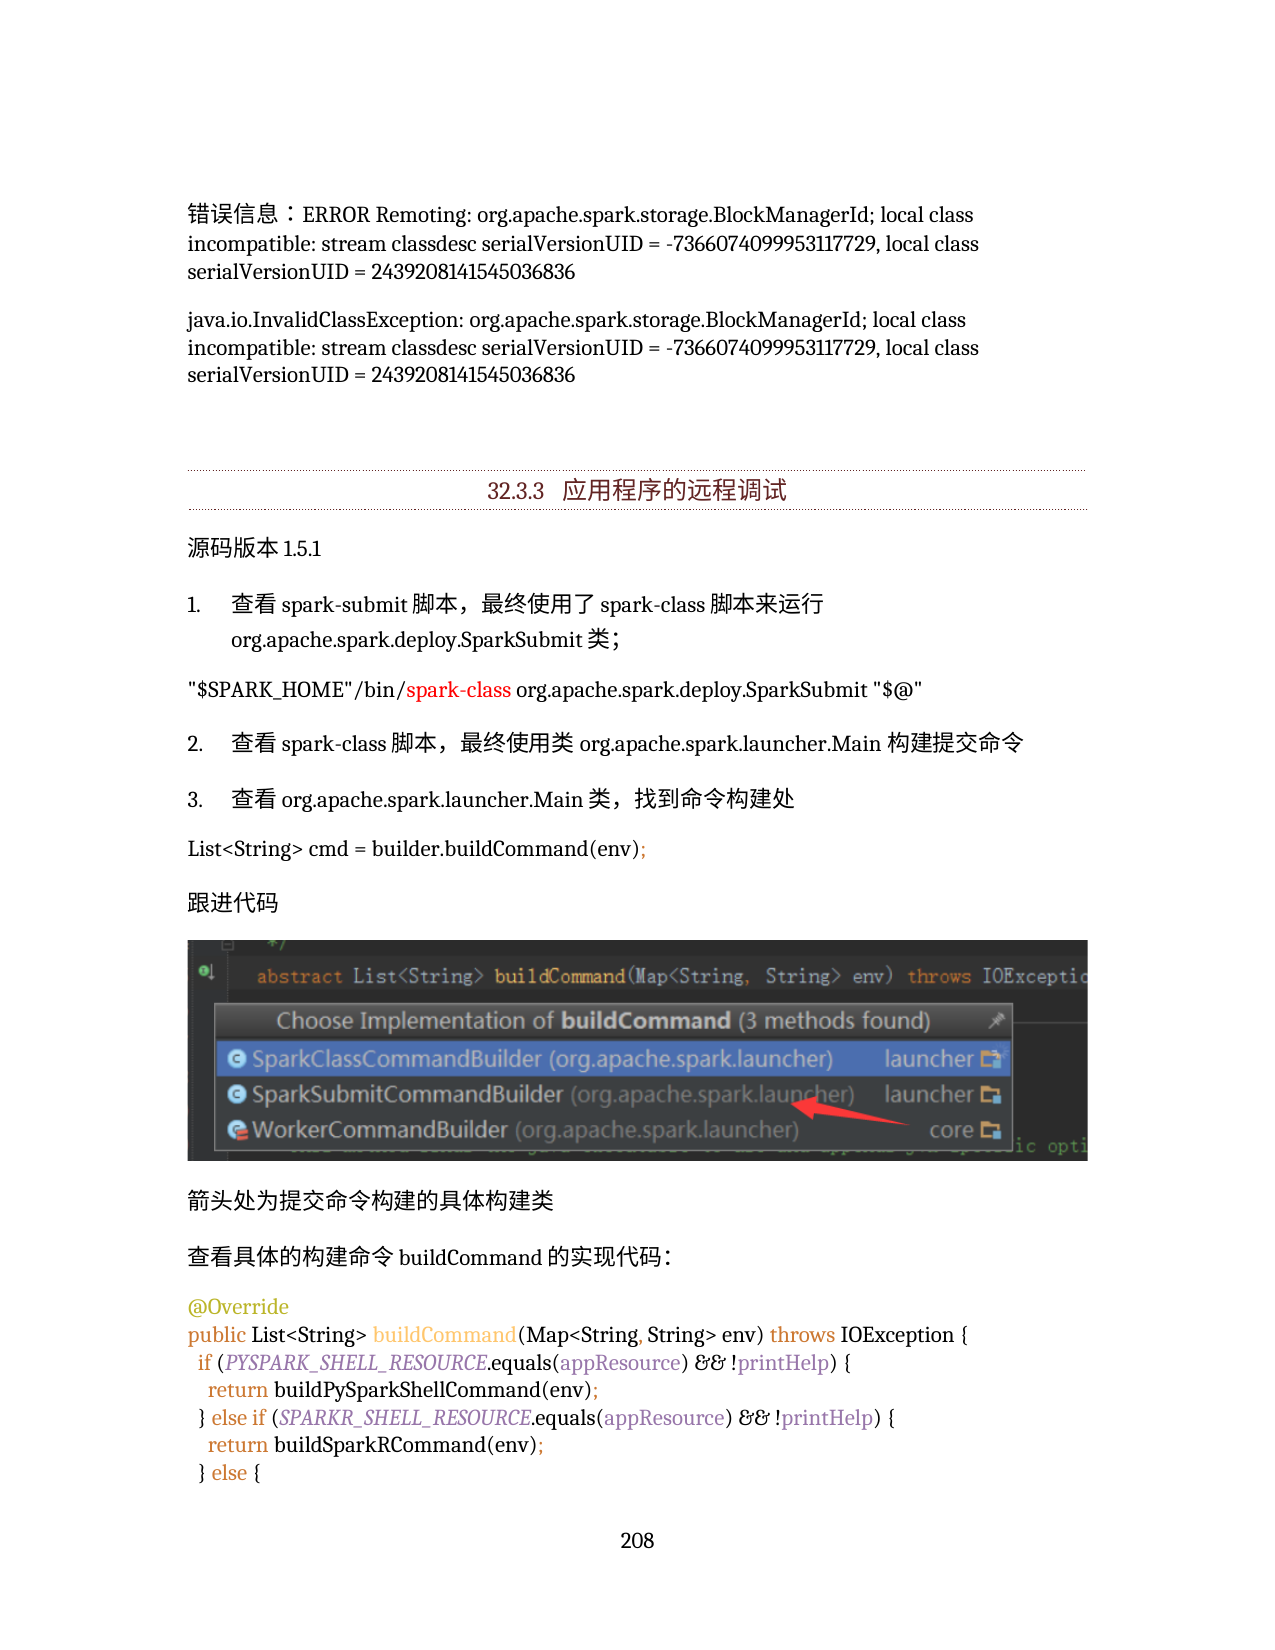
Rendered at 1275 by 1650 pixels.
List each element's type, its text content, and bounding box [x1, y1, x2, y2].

text 错误信息：ERROR Remoting: org.apache.spark.storage.BlockManagerId; local class incompatible: stream classdesc serialVersionUID = -7366074099953117729, local class serialVersionUID = 2439208141545036836 [187, 198, 1087, 285]
picture [187, 940, 1088, 1161]
list 查看spark-class脚本，最终使用类 org.apache.spark.launcher.Main 构建提交命令 [187, 725, 1087, 758]
text 源码版本1.5.1 [187, 532, 1087, 563]
text List<String> cmd = builder.buildCommand(env); [187, 836, 1087, 862]
text 箭头处为提交命令构建的具体构建类 [187, 1183, 1087, 1216]
list 查看org.apache.spark.launcher.Main类，找到命令构建处 [187, 780, 1087, 814]
subtitle 应用程序的远程调试 [187, 469, 1087, 510]
text java.io.InvalidClassException: org.apache.spark.storage.BlockManagerId; local class incompatible: stream classdesc serialVersionUID = -7366074099953117729, local class serialVersionUID = 2439208141545036836 [187, 307, 1087, 388]
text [187, 1294, 1087, 1486]
text "$SPARK_HOME"/bin/spark-class org.apache.spark.deploy.SparkSubmit "$@" [187, 676, 1087, 703]
text 跟进代码 [187, 884, 1087, 918]
list 查看spark-submit脚本，最终使用了spark-class脚本来运行org.apache.spark.deploy.SparkSubmit类； [187, 586, 1087, 654]
text 查看具体的构建命令buildCommand的实现代码： [187, 1238, 1087, 1272]
